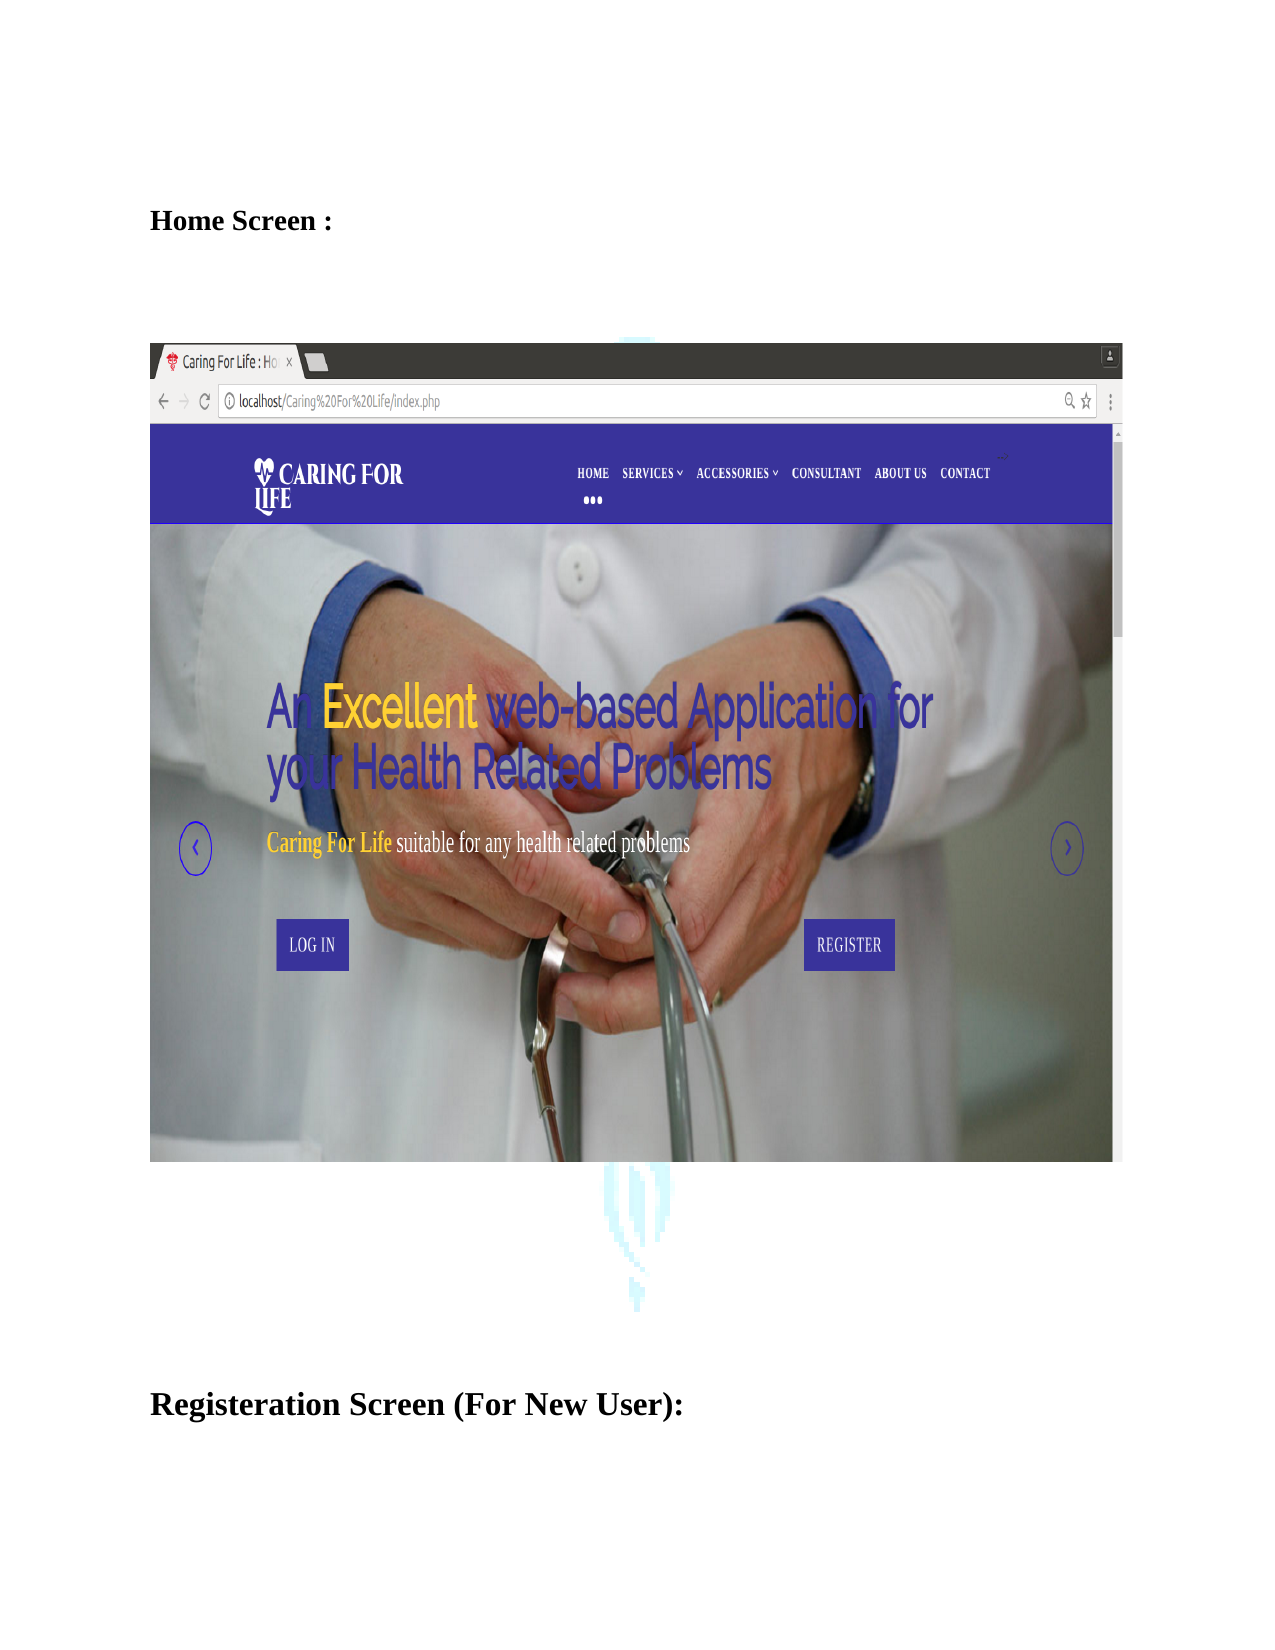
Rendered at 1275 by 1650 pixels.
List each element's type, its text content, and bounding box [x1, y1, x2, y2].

picture [150, 343, 1125, 1162]
text Registeration Screen (For New User): [150, 1384, 1125, 1422]
text Home Screen : [150, 203, 1125, 236]
